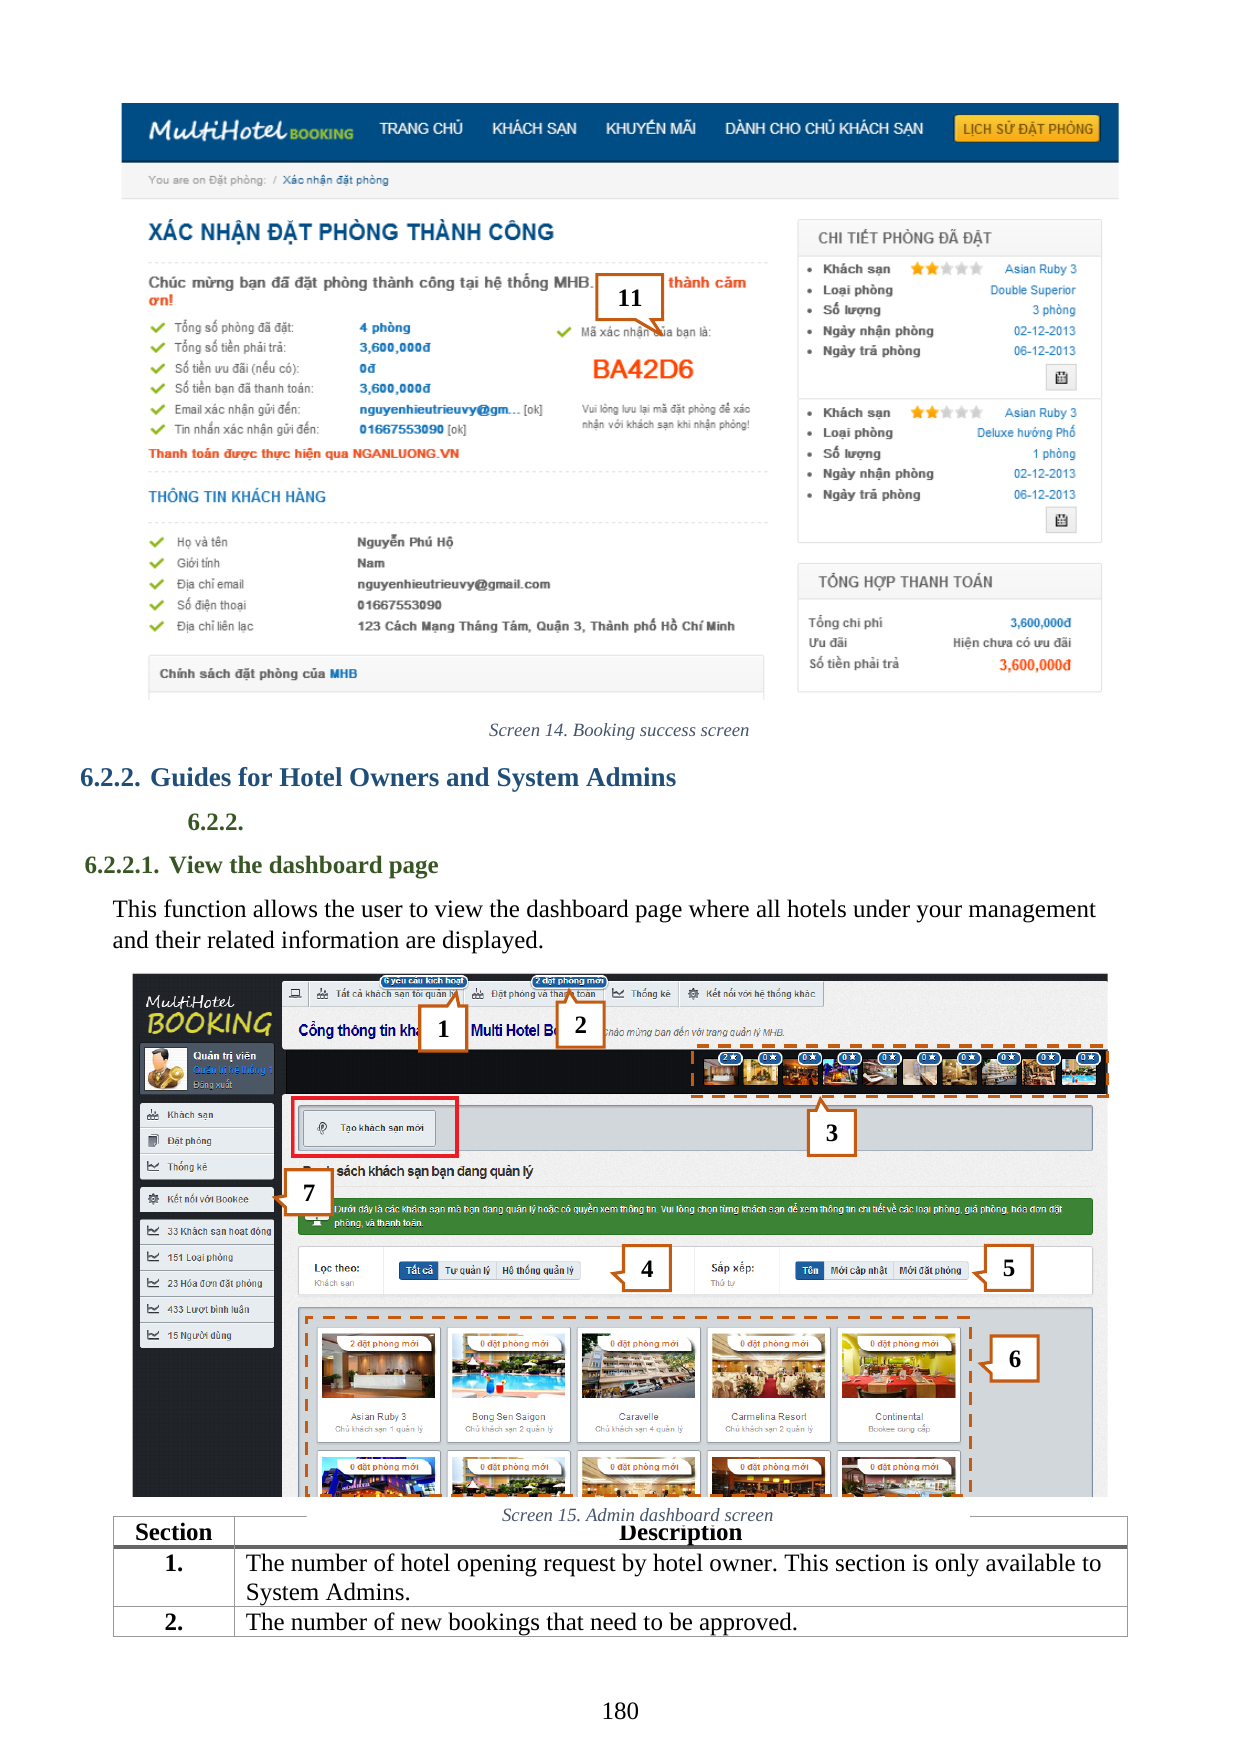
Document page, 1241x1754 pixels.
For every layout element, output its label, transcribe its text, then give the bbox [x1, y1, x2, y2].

subtitle View the dashboard page [159, 850, 1128, 879]
picture [132, 972, 1108, 1497]
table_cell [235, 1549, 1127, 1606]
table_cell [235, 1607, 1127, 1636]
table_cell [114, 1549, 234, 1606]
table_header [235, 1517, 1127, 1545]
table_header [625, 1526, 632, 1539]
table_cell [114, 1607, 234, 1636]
subtitle Guides for Hotel Owners and System Admins [141, 761, 1128, 792]
picture [121, 103, 1119, 700]
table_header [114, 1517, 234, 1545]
text This function allows the user to view the dashboard page where all hotels under your management and their related information are displayed. [112, 894, 1128, 954]
